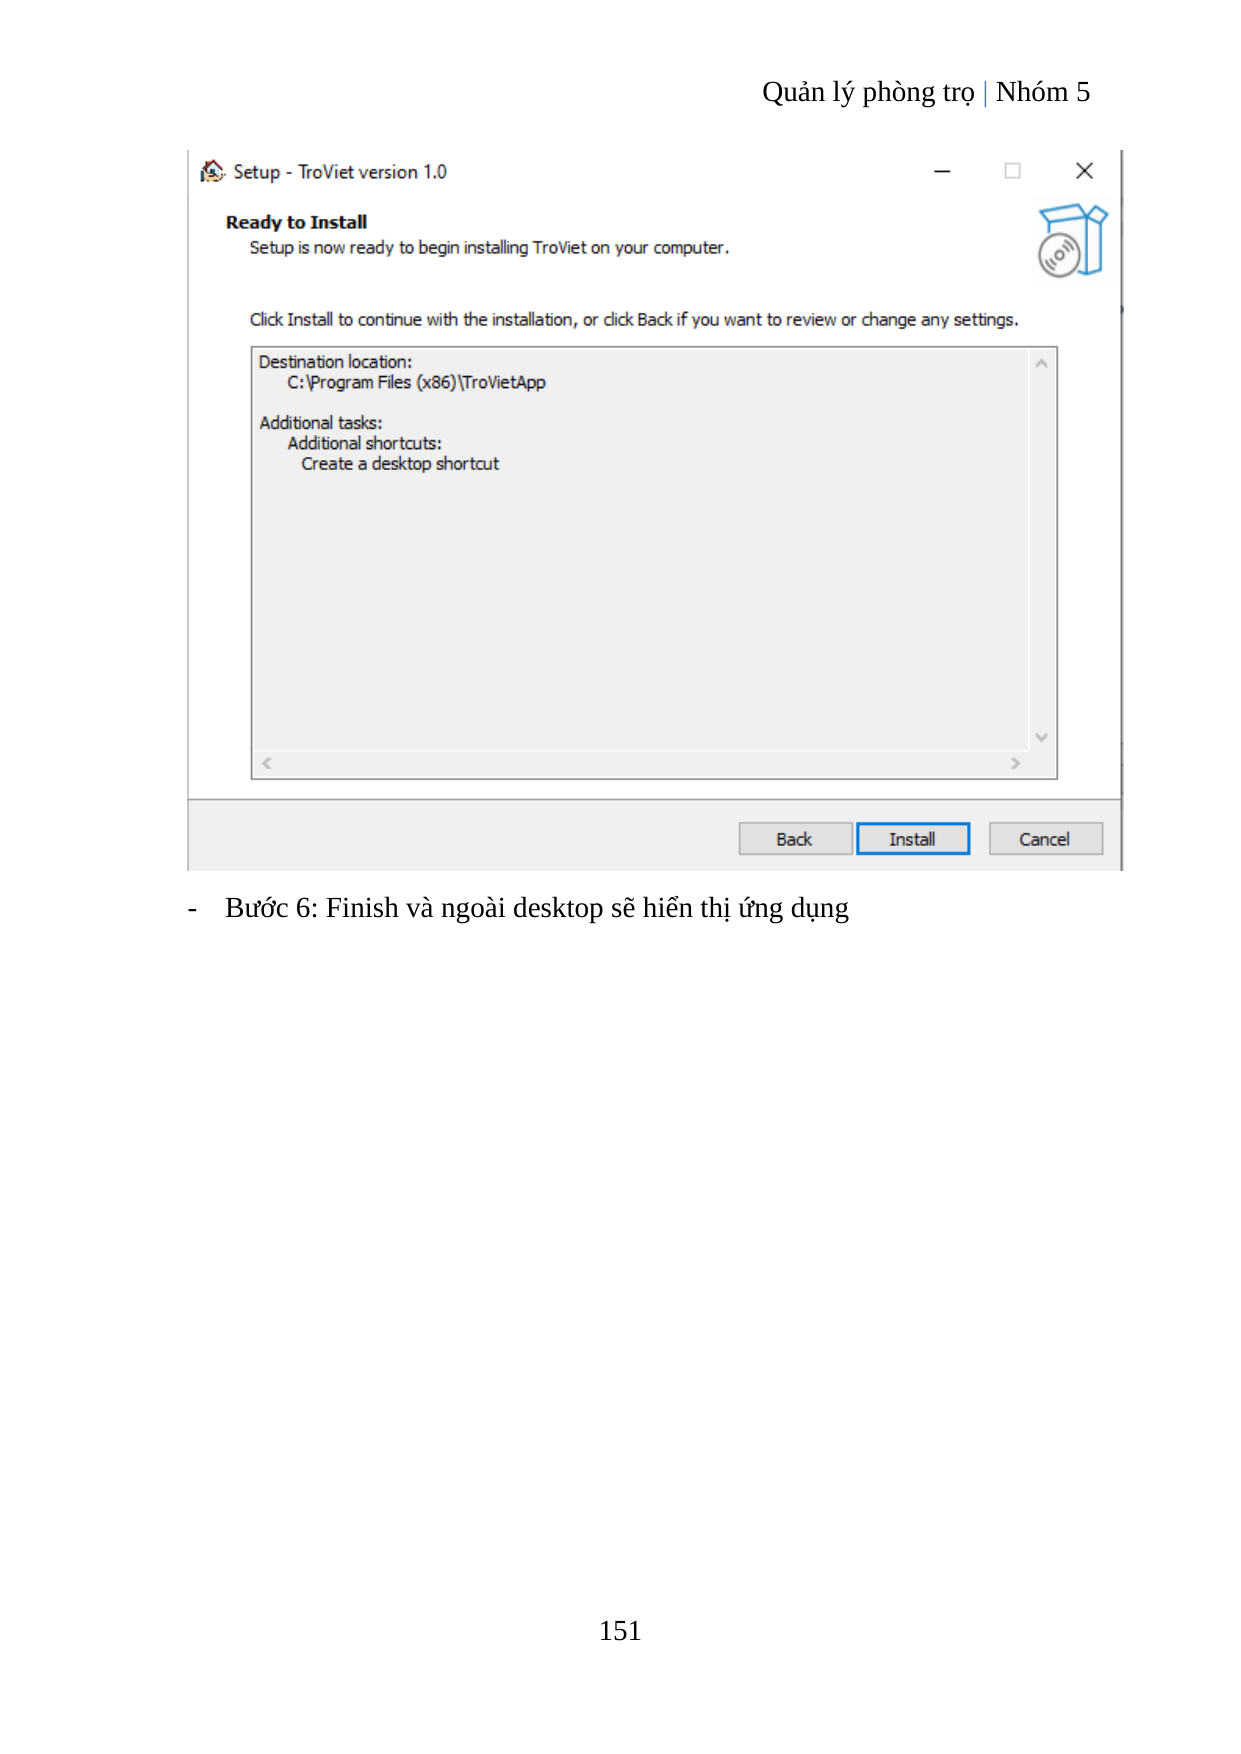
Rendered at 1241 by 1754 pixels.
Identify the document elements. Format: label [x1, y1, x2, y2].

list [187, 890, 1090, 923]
picture [187, 150, 1124, 871]
